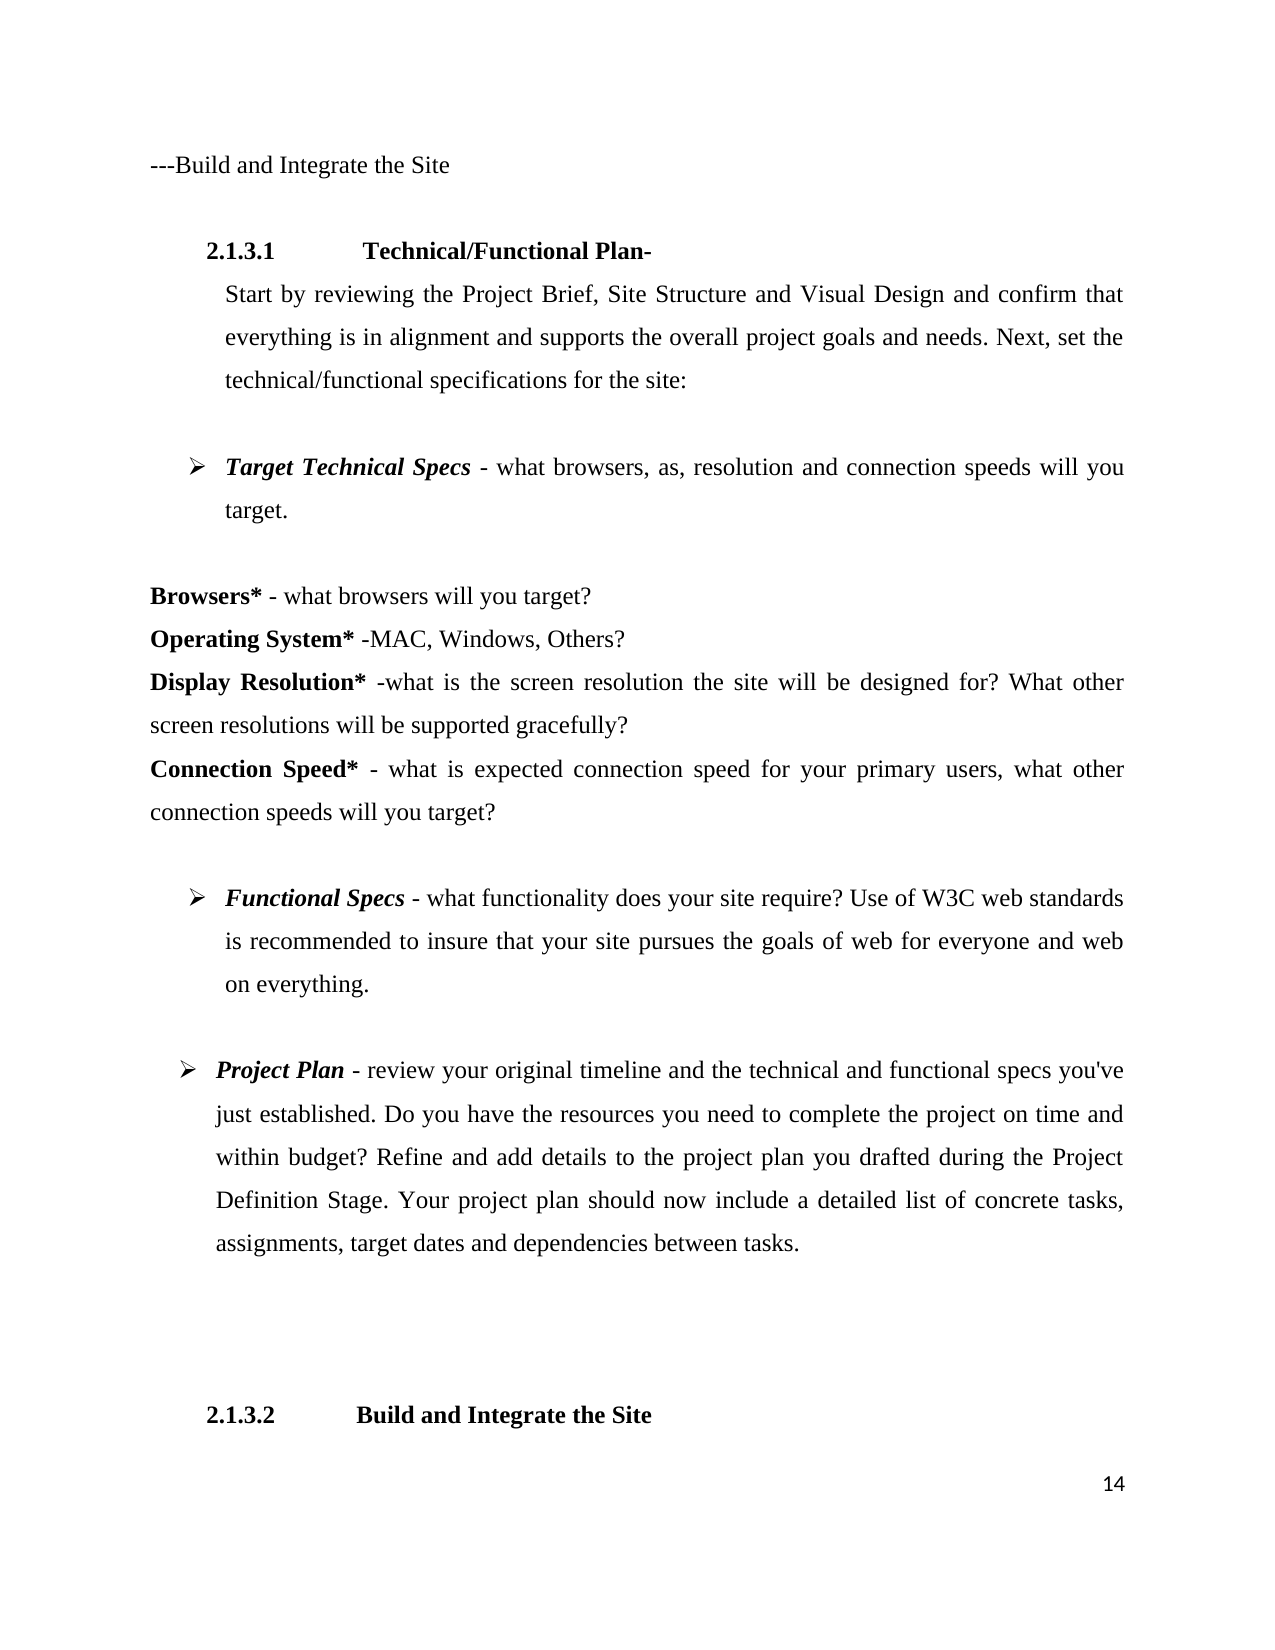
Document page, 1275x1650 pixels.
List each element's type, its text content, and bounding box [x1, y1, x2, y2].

list Target Technical Specs - what browsers, as, resolution and connection speeds will you target. [187, 452, 1125, 524]
list Build and Integrate the Site [206, 1401, 1125, 1429]
list Technical/Functional Plan- [206, 236, 1125, 265]
text Start by reviewing the Project Brief, Site Structure and Visual Design and confirm that everything is in alignment and supports the overall project goals and needs. Next, set the technical/functional specifications for the site: [225, 279, 1125, 394]
text Connection Speed* - what is expected connection speed for your primary users, what other connection speeds will you target? [150, 754, 1125, 826]
list Project Plan - review your original timeline and the technical and functional specs you've just established. Do you have the resources you need to complete the project on time and within budget? Refine and add details to the project plan you drafted during the Project Definition Stage. Your project plan should now include a detailed list of concrete tasks, assignments, target dates and dependencies between tasks. [178, 1056, 1125, 1257]
text ---Build and Integrate the Site [150, 150, 1125, 179]
text Operating System* -MAC, Windows, Others? [150, 624, 1125, 653]
text Browsers* - what browsers will you target? [150, 581, 1125, 610]
list Functional Specs - what functionality does your site require? Use of W3C web standards is recommended to insure that your site pursues the goals of web for everyone and web on everything. [187, 883, 1125, 998]
text Display Resolution* -what is the screen resolution the site will be designed for? What other screen resolutions will be supported gracefully? [150, 667, 1125, 739]
